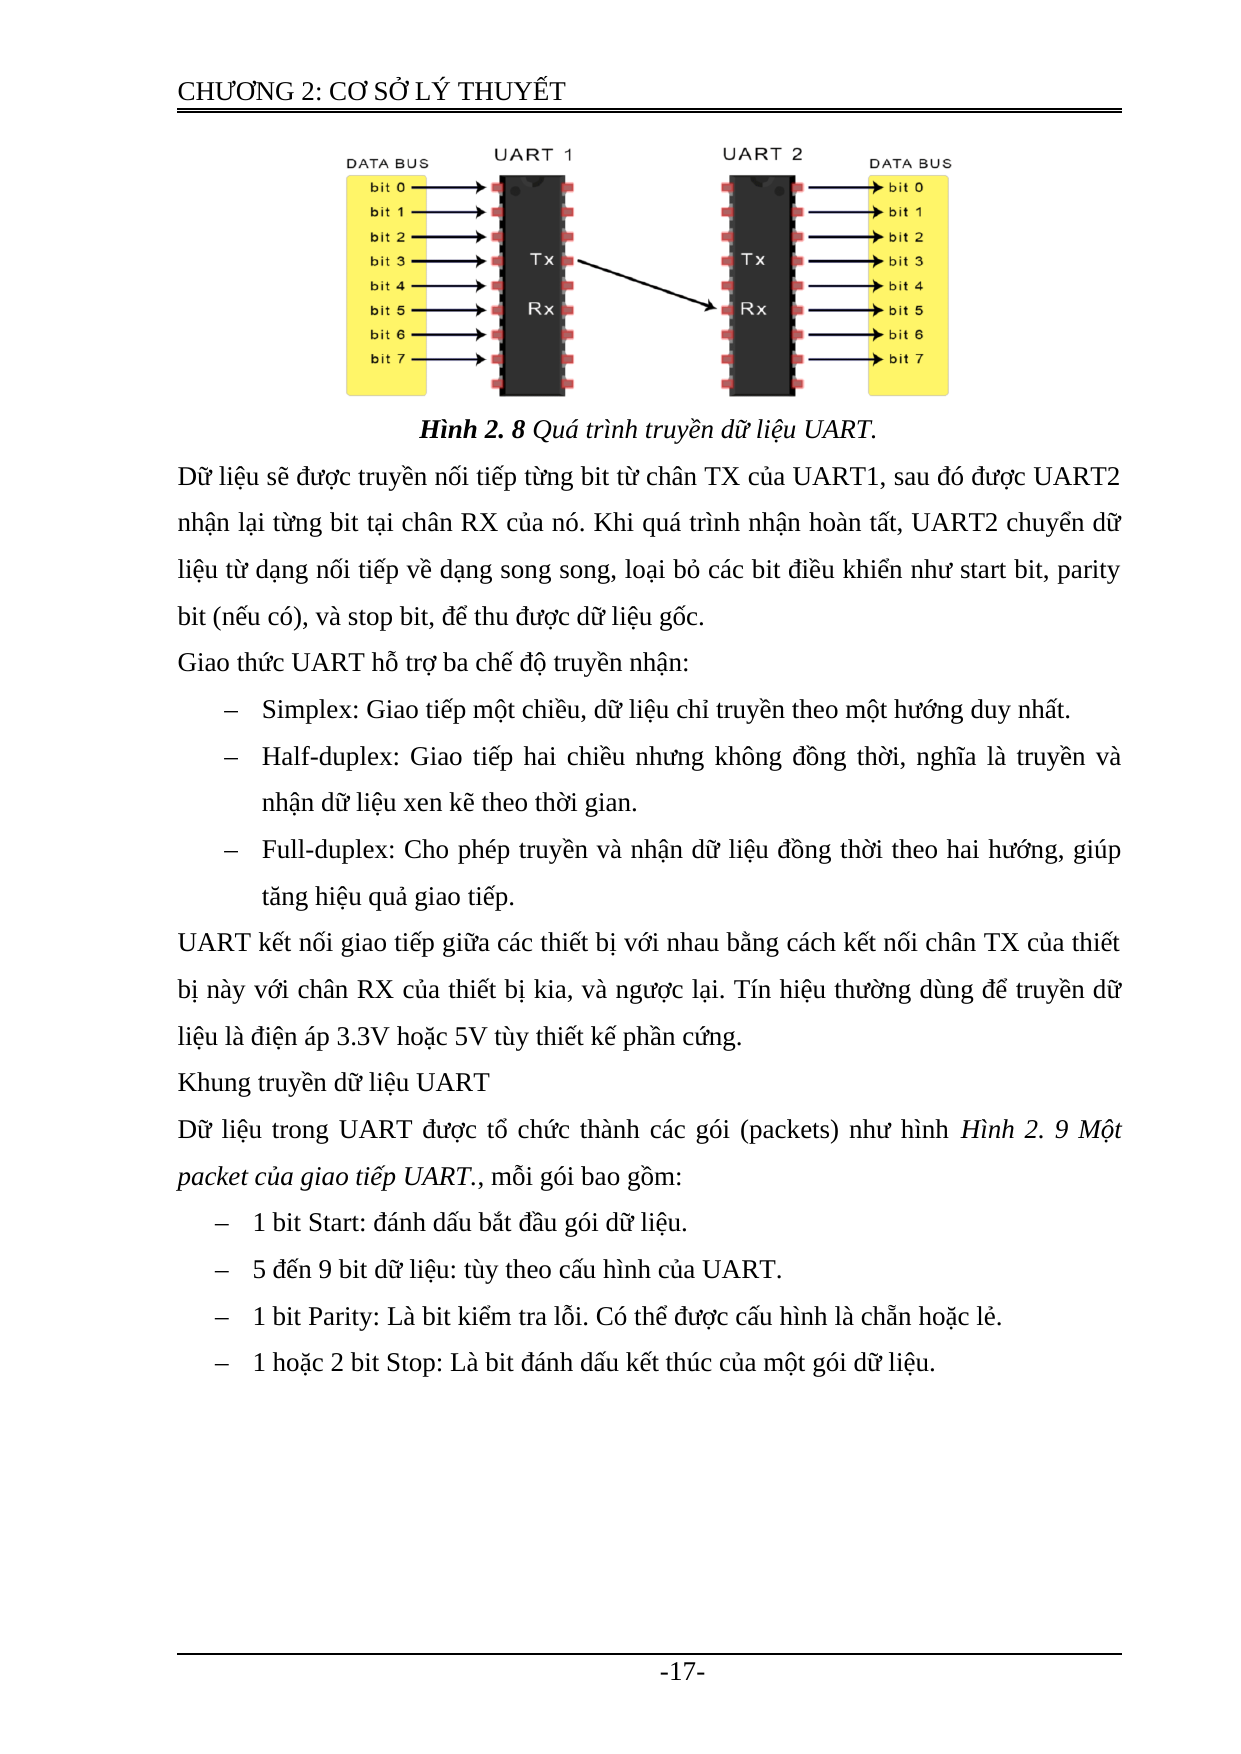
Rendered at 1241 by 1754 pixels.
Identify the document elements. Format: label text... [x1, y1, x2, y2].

list 5 đến 9 bit dữ liệu: tùy theo cấu hình của UART. [215, 1253, 1122, 1284]
list 1 bit Start: đánh dấu bắt đầu gói dữ liệu. [215, 1206, 1122, 1238]
text UART kết nối giao tiếp giữa các thiết bị với nhau bằng cách kết nối chân TX của thiết bị này với chân RX của thiết bị kia, và ngược lại. Tín hiệu thường dùng để truyền dữ liệu là điện áp 3.3V hoặc 5V tùy thiết kế phần cứng. [177, 926, 1122, 1051]
list Full-duplex: Cho phép truyền và nhận dữ liệu đồng thời theo hai hướng, giúp tăng hiệu quả giao tiếp. [224, 833, 1122, 911]
text Dữ liệu trong UART được tổ chức thành các gói (packets) như hình Hình 2. 9, mỗi gói bao gồm: [177, 1113, 1122, 1191]
text Khung truyền dữ liệu UART [177, 1066, 1122, 1098]
text Giao thức UART hỗ trợ ba chế độ truyền nhận: [177, 646, 1122, 678]
list Simplex: Giao tiếp một chiều, dữ liệu chỉ truyền theo một hướng duy nhất. [224, 693, 1122, 724]
text Dữ liệu sẽ được truyền nối tiếp từng bit từ chân TX của UART1, sau đó được UART2 nhận lại từng bit tại chân RX của nó. Khi quá trình nhận hoàn tất, UART2 chuyển dữ liệu từ dạng nối tiếp về dạng song song, loại bỏ các bit điều khiển như start bit, parity bit (nếu có), và stop bit, để thu được dữ liệu gốc. [177, 460, 1122, 631]
text Hình 2. 8 Quá trình truyền dữ liệu UART. [177, 413, 1122, 444]
list 1 bit Parity: Là bit kiểm tra lỗi. Có thể được cấu hình là chẵn hoặc lẻ. [215, 1300, 1122, 1331]
list Half-duplex: Giao tiếp hai chiều nhưng không đồng thời, nghĩa là truyền và nhận dữ liệu xen kẽ theo thời gian. [224, 740, 1122, 818]
list 1 hoặc 2 bit Stop: Là bit đánh dấu kết thúc của một gói dữ liệu. [215, 1346, 1122, 1378]
picture [345, 144, 954, 398]
